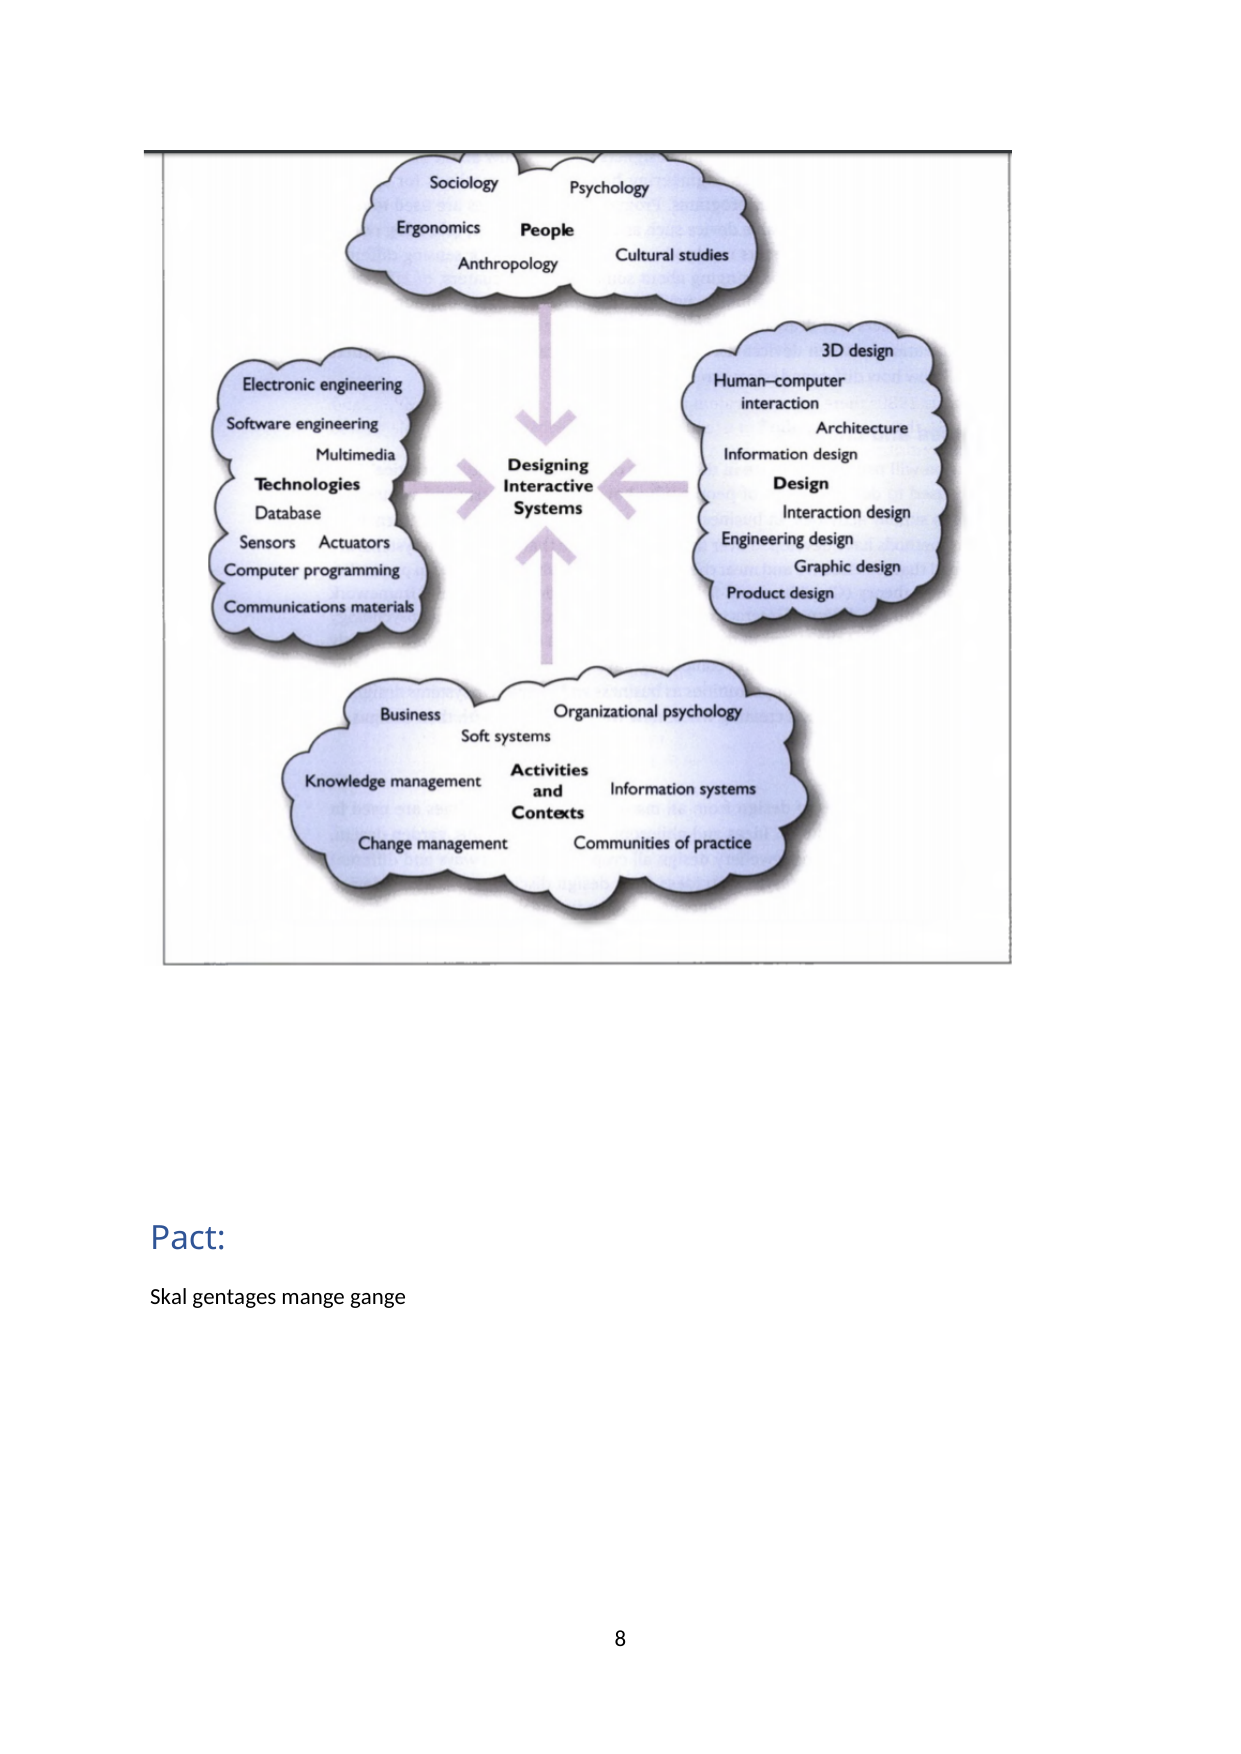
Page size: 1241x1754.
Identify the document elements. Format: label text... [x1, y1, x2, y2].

picture [143, 150, 1012, 965]
text Skal gentages mange gange [150, 1282, 1090, 1310]
subtitle Pact: [150, 1214, 1090, 1259]
